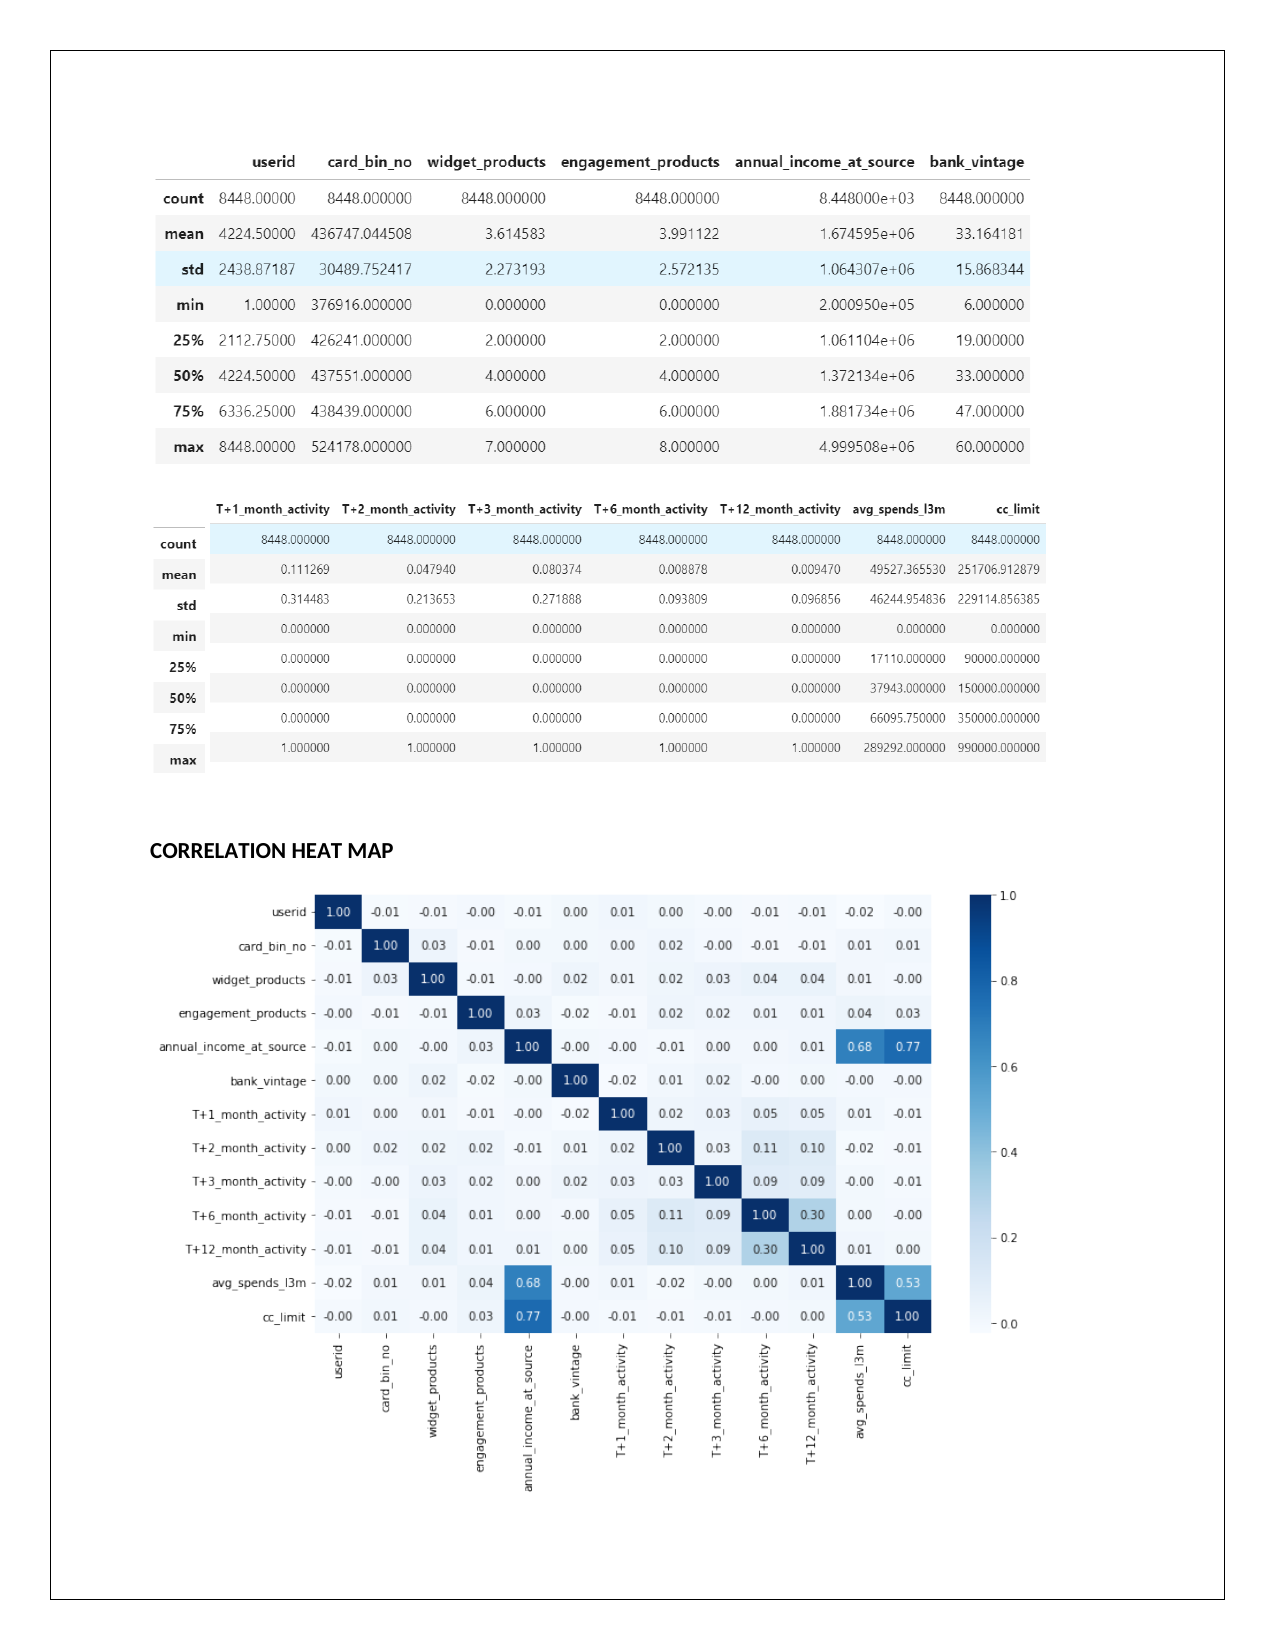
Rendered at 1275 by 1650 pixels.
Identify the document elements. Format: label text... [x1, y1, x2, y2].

picture [210, 495, 1059, 773]
text CORRELATION HEAT MAP [150, 836, 1125, 864]
picture [150, 883, 1026, 1498]
picture [150, 150, 1030, 477]
picture [150, 501, 205, 773]
